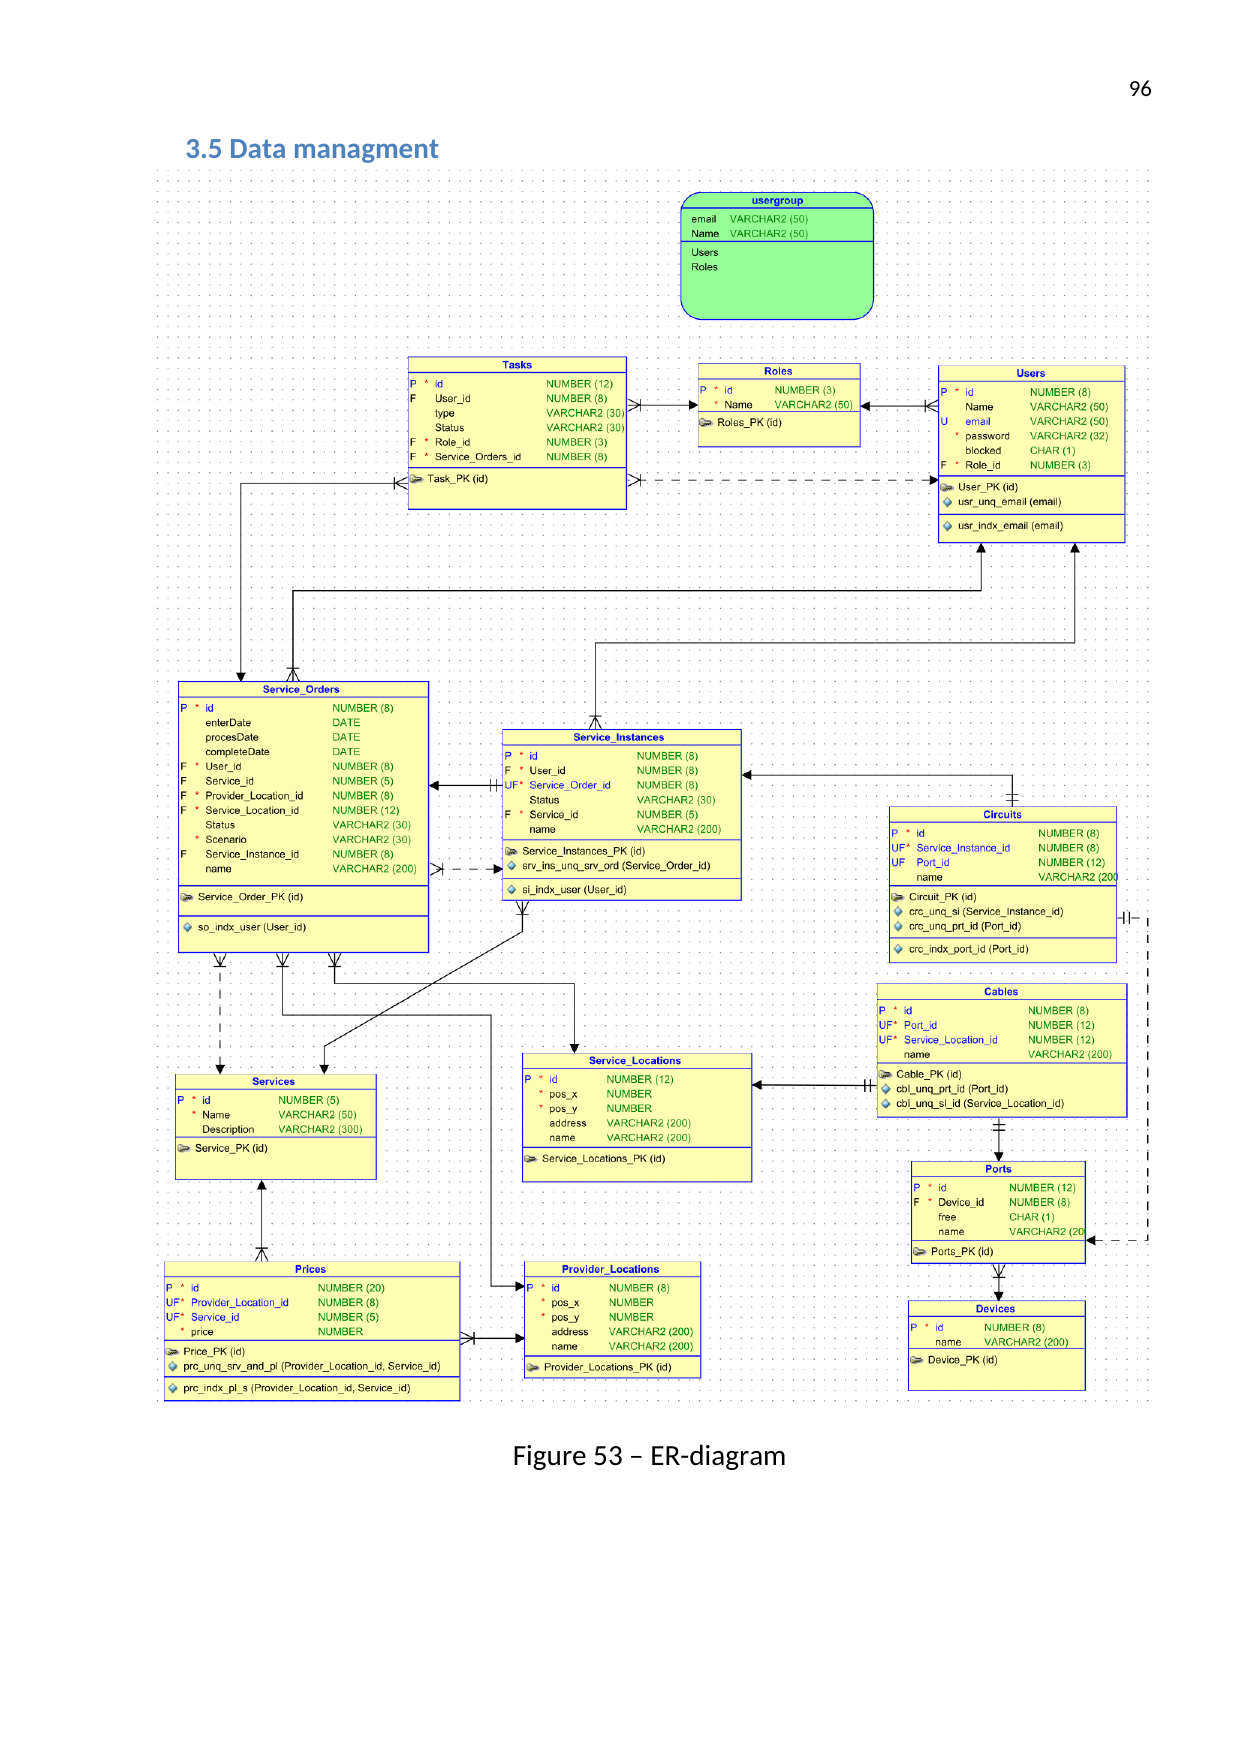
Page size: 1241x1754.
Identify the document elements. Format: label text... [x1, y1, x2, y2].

text Figure 53 – ER-diagram [148, 1437, 1152, 1473]
subtitle 3.5 Data managment [148, 130, 1152, 165]
picture [147, 170, 1159, 1412]
